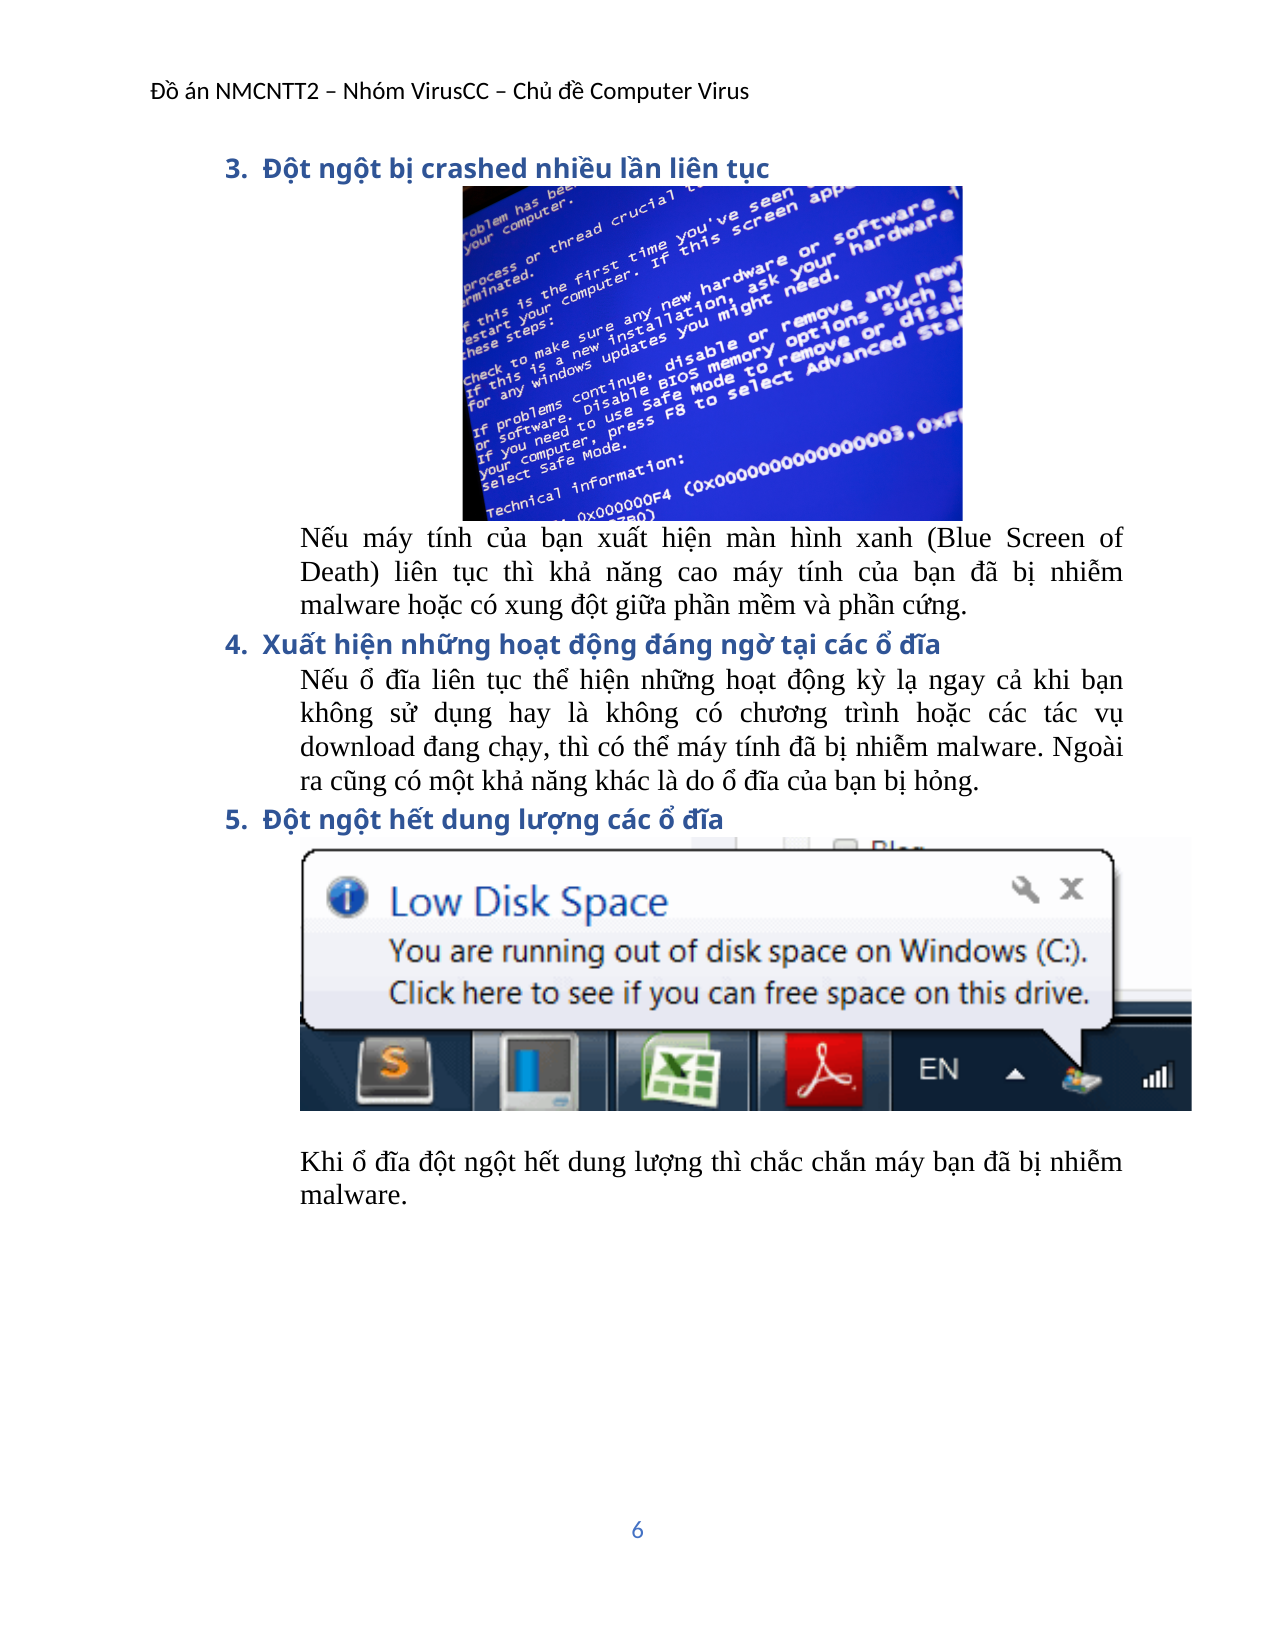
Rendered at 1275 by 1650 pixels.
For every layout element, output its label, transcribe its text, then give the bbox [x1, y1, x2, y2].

picture [462, 186, 963, 521]
picture [300, 837, 1192, 1111]
subtitle Đột ngột bị crashed nhiều lần liên tục [225, 150, 1125, 187]
list Nếu ổ đĩa liên tục thể hiện những hoạt động kỳ lạ ngay cả khi bạn không sử dụng hay là không có chương trình hoặc các tác vụ download đang chạy, thì có thể máy tính đã bị nhiễm malware. Ngoài ra cũng có một khả năng khác là do ổ đĩa của bạn bị hỏng. [300, 662, 1125, 796]
subtitle Xuất hiện những hoạt động đáng ngờ tại các ổ đĩa [225, 625, 1125, 662]
list Khi ổ đĩa đột ngột hết dung lượng thì chắc chắn máy bạn đã bị nhiễm malware. [300, 1144, 1125, 1211]
list Nếu máy tính của bạn xuất hiện màn hình xanh (Blue Screen of Death) liên tục thì khả năng cao máy tính của bạn đã bị nhiễm malware hoặc có xung đột giữa phần mềm và phần cứng. [300, 520, 1125, 621]
subtitle Đột ngột hết dung lượng các ổ đĩa [225, 800, 1125, 837]
